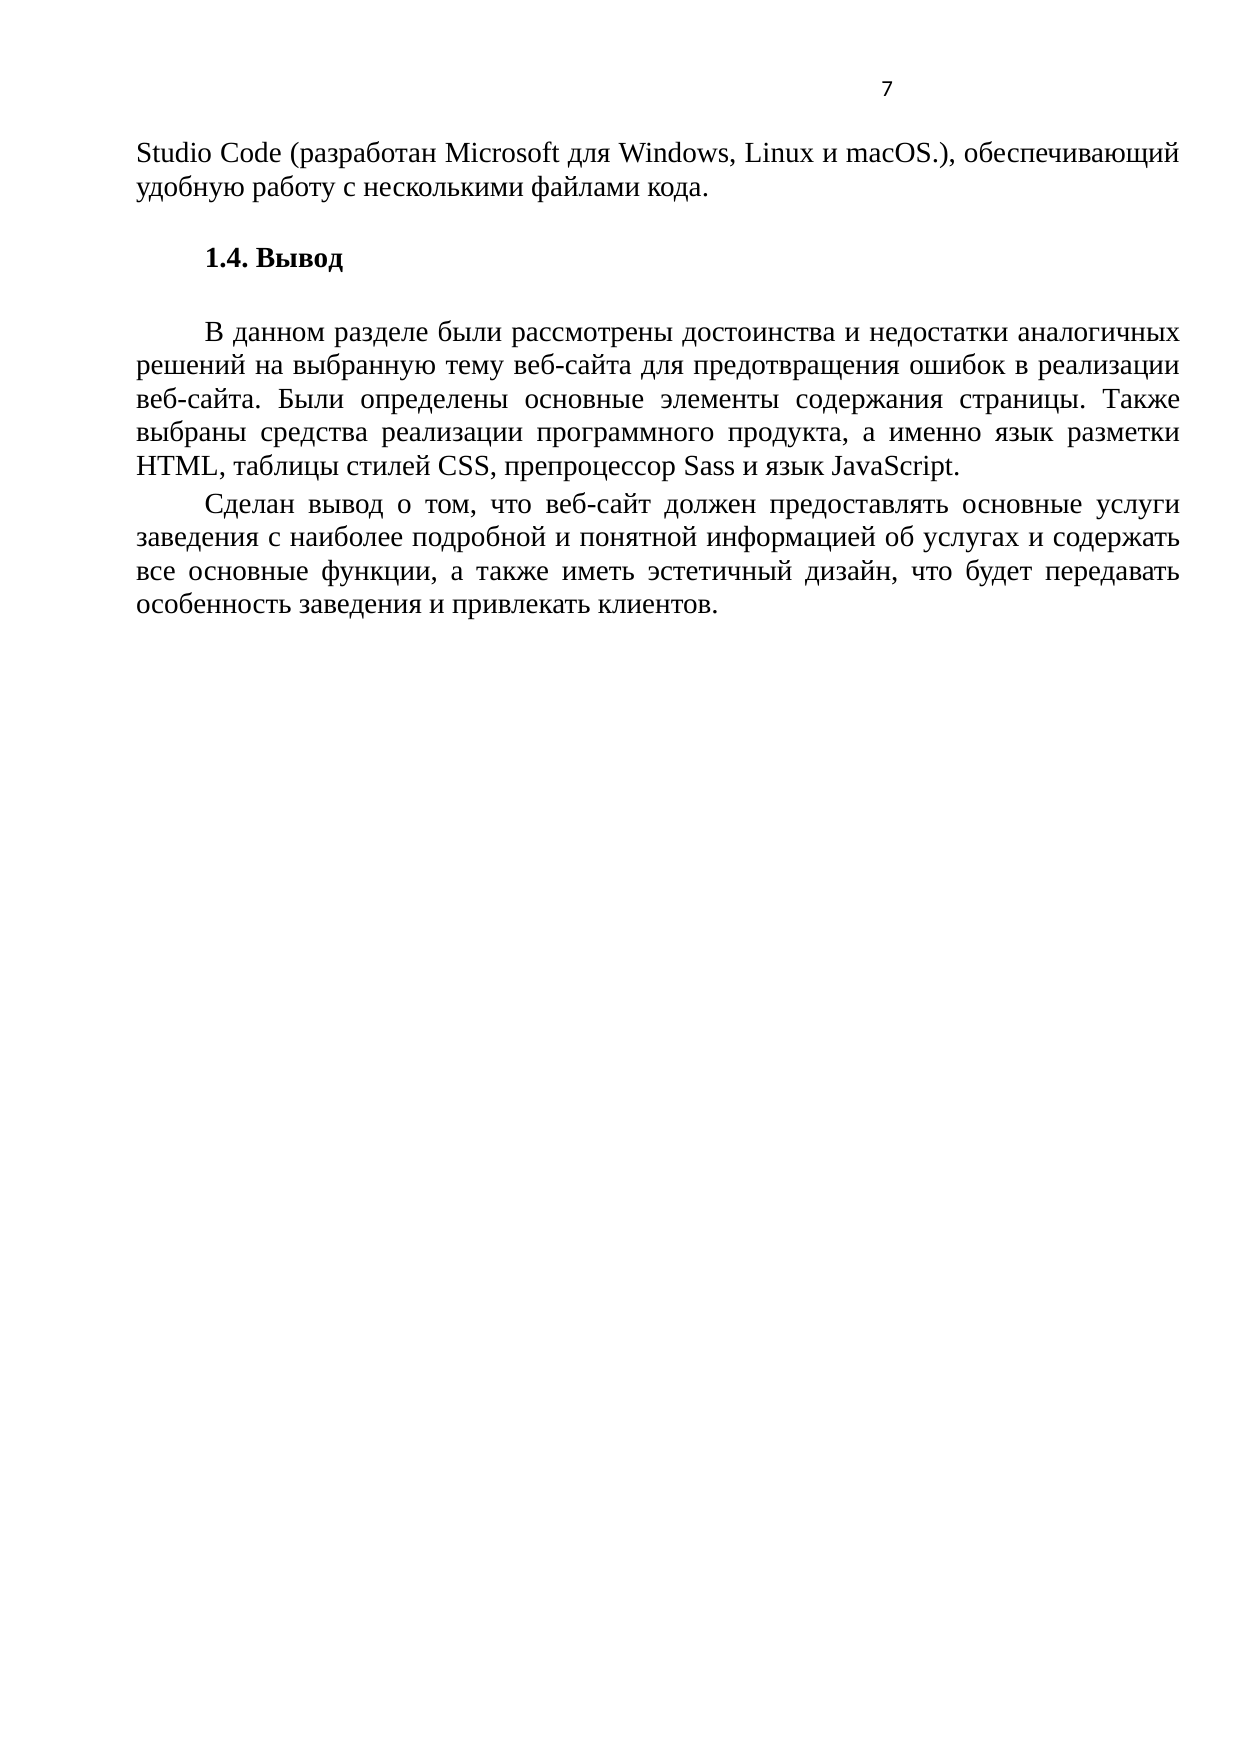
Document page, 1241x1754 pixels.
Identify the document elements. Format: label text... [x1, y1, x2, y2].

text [136, 135, 1181, 202]
subtitle 1.4. Вывод [136, 240, 1181, 274]
text В данном разделе были рассмотрены достоинства и недостатки аналогичных решений на выбранную тему веб-сайта для предотвращения ошибок в реализации веб-сайта. Были определены основные элементы содержания страницы. Также выбраны средства реализации программного продукта, а именно язык разметки HTML, таблицы стилей CSS, препроцессор Sass и язык JavaScript. [136, 314, 1181, 482]
text Сделан вывод о том, что веб-сайт должен предоставлять основные услуги заведения с наиболее подробной и понятной информацией об услугах и содержать все основные функции, а также иметь эстетичный дизайн, что будет передавать особенность заведения и привлекать клиентов. [136, 486, 1181, 620]
